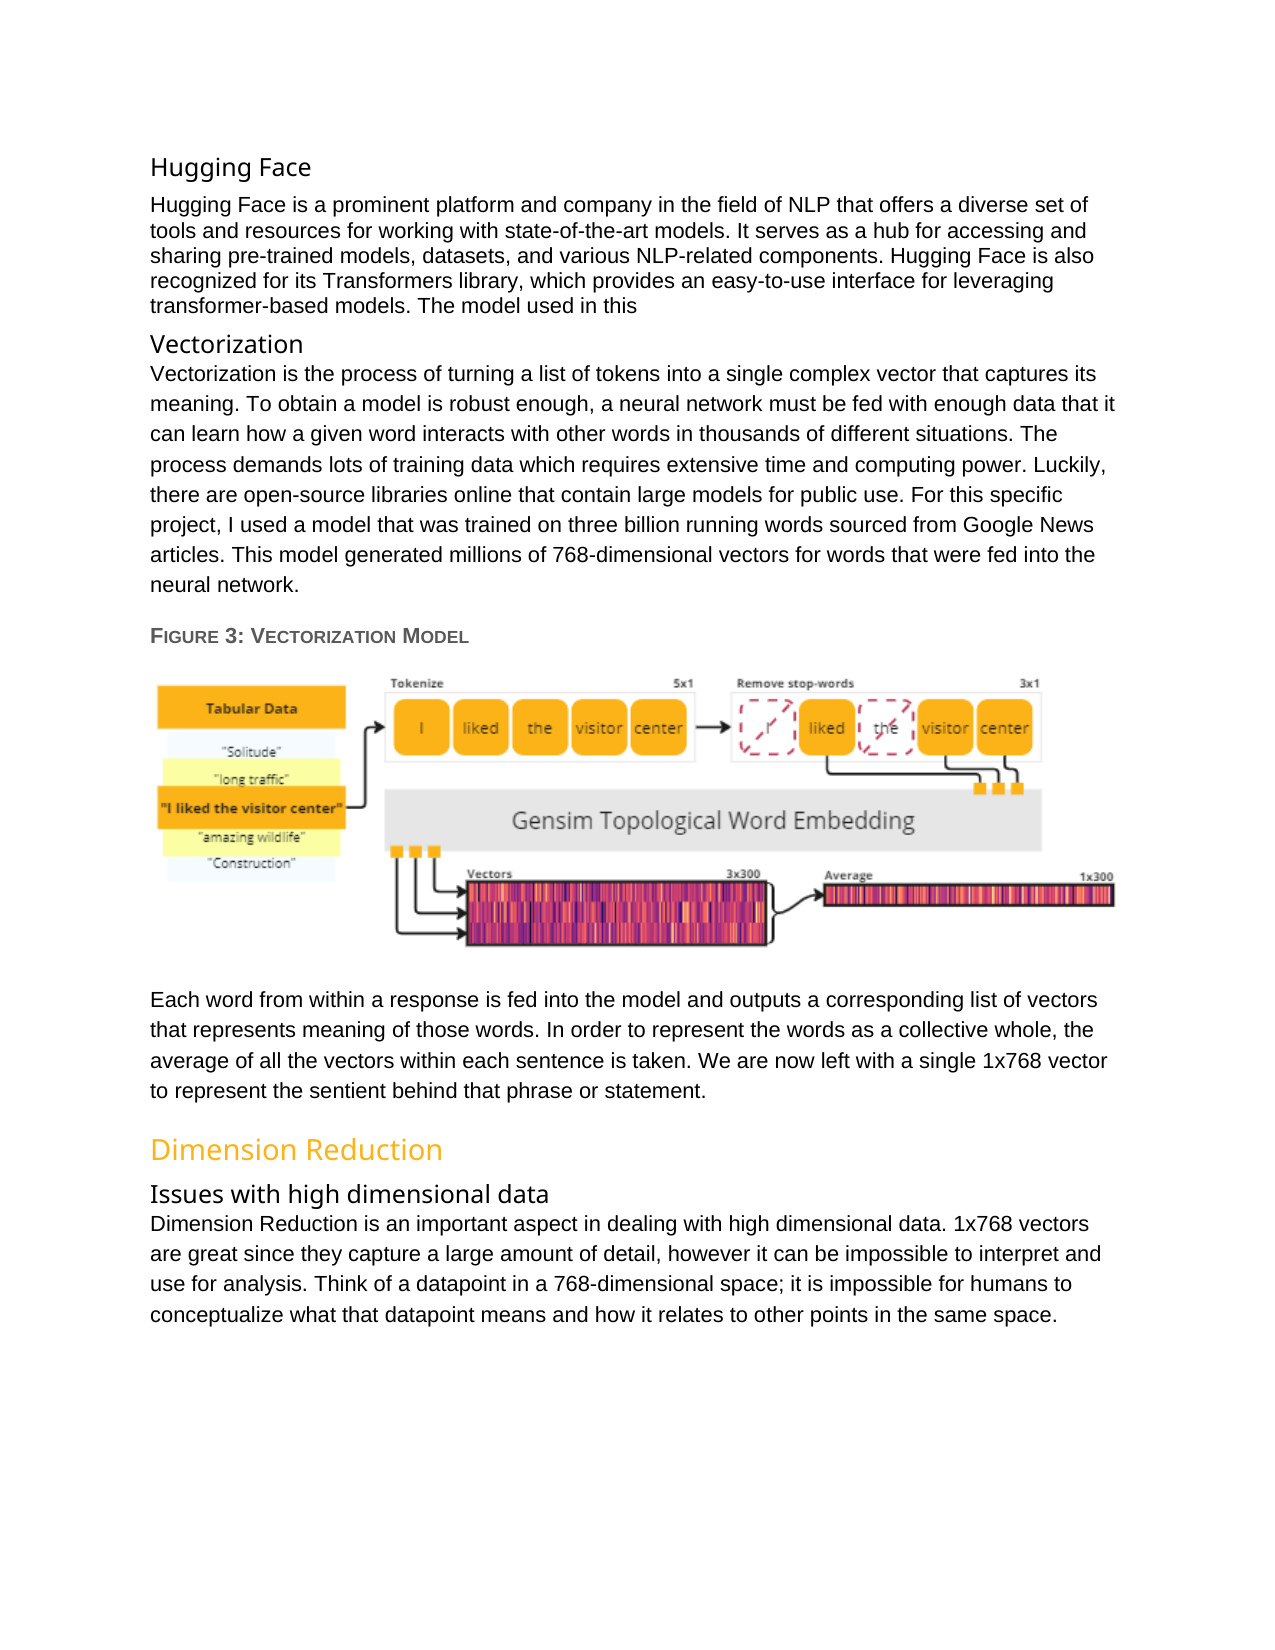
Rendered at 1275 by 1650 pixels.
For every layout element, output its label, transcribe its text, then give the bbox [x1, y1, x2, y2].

text Dimension Reduction is an important aspect in dealing with high dimensional data. 1x768 vectors are great since they capture a large amount of detail, however it can be impossible to interpret and use for analysis. Think of a datapoint in a 768-dimensional space; it is impossible for humans to conceptualize what that datapoint means and how it relates to other points in the same space. [150, 1211, 1125, 1327]
subtitle Hugging Face [150, 150, 1125, 184]
subtitle Issues with high dimensional data [150, 1177, 1125, 1211]
text Each word from within a response is fed into the model and outputs a corresponding list of vectors that represents meaning of those words. In order to represent the words as a collective whole, the average of all the vectors within each sentence is taken. We are now left with a single 1x768 vector to represent the sentient behind that phrase or statement. [150, 987, 1125, 1103]
picture [150, 669, 1125, 962]
subtitle Dimension Reduction [150, 1129, 1125, 1168]
subtitle Vectorization [150, 327, 1125, 361]
subtitle Hugging Face is a prominent platform and company in the field of NLP that offers a diverse set of tools and resources for working with state-of-the-art models. It serves as a hub for accessing and sharing pre-trained models, datasets, and various NLP-related components. Hugging Face is also recognized for its Transformers library, which provides an easy-to-use interface for leveraging transformer-based models. The model used in this [150, 192, 1125, 318]
text Vectorization is the process of turning a list of tokens into a single complex vector that captures its meaning. To obtain a model is robust enough, a neural network must be fed with enough data that it can learn how a given word interacts with other words in thousands of different situations. The process demands lots of training data which requires extensive time and computing power. Luckily, there are open-source libraries online that contain large models for public use. For this specific project, I used a model that was trained on three billion running words sourced from Google News articles. This model generated millions of 768-dimensional vectors for words that were fed into the neural network. [150, 361, 1125, 597]
